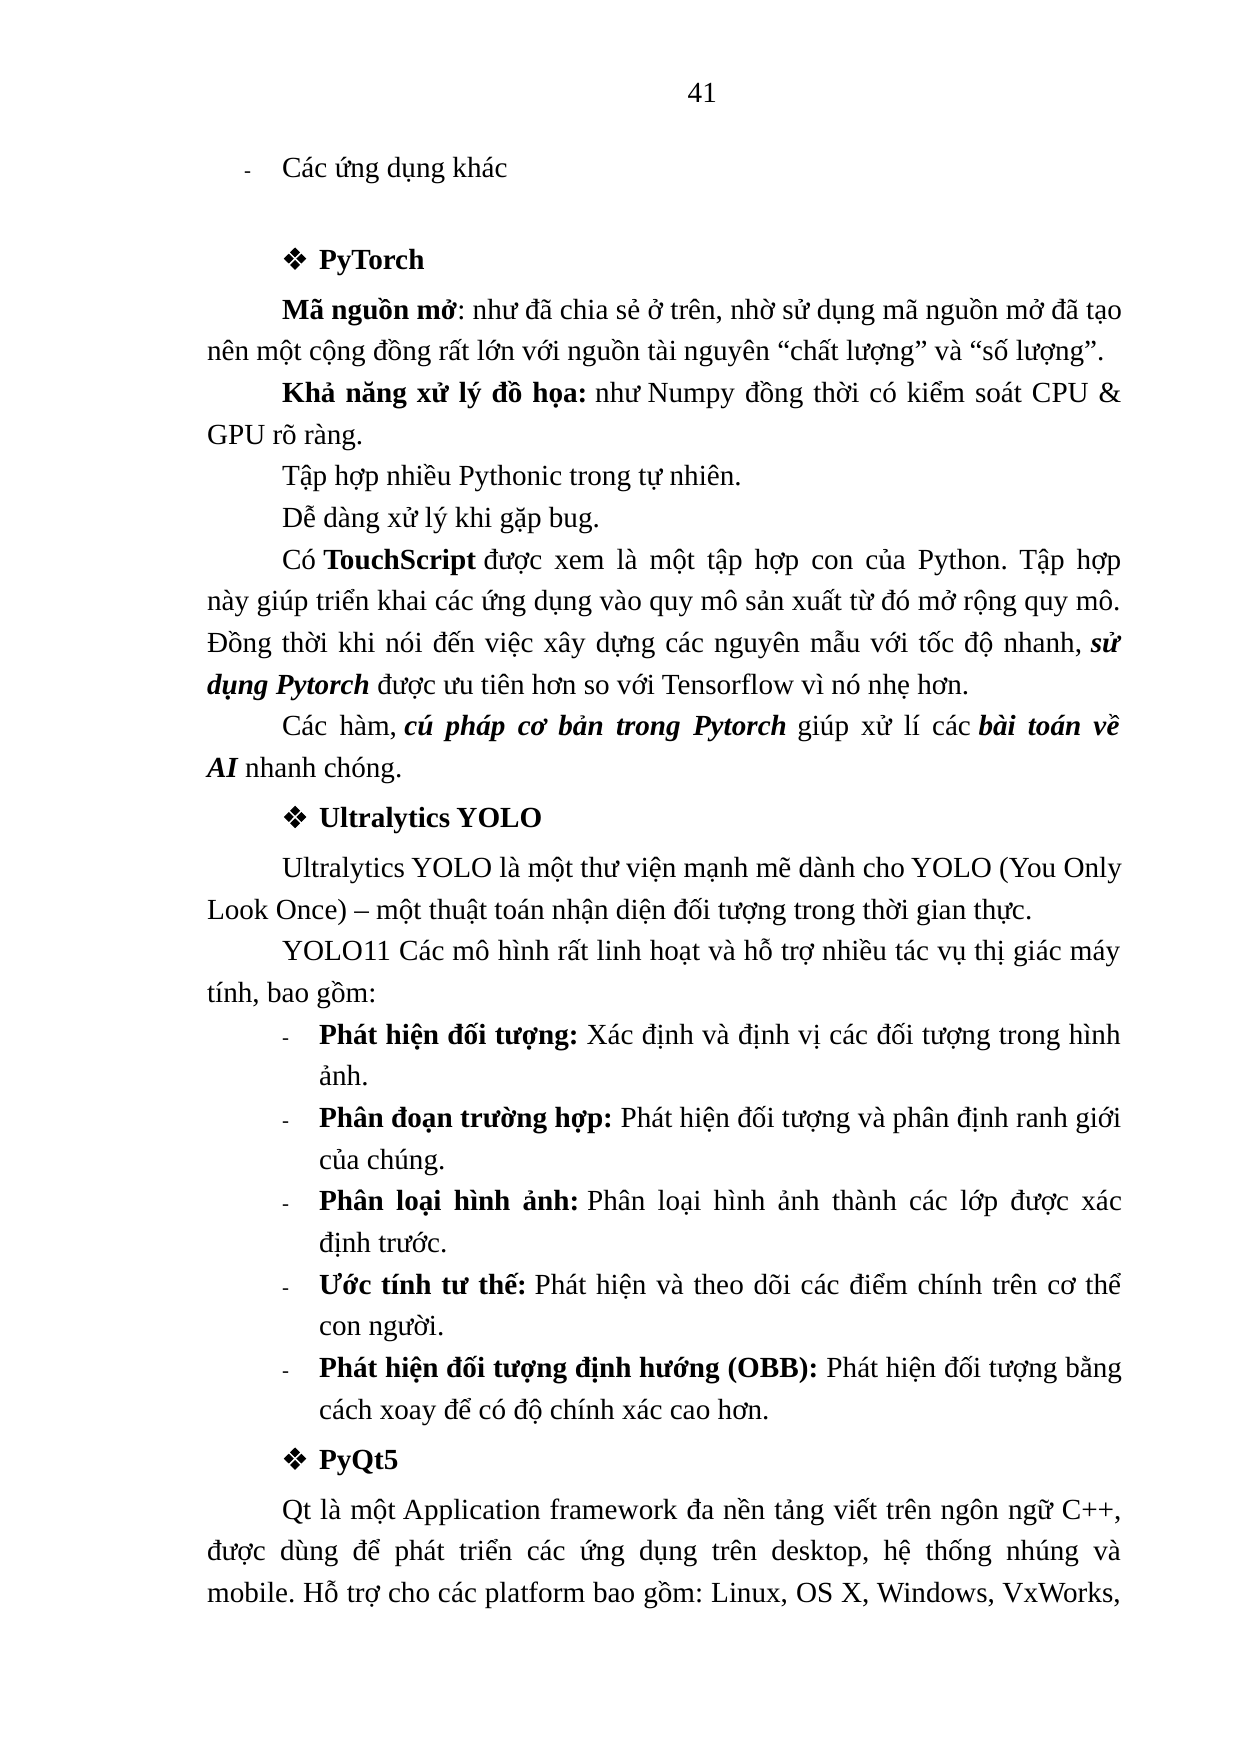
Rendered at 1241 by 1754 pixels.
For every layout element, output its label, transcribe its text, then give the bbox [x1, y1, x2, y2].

list PyTorch [282, 234, 1122, 275]
text Các hàm, cú pháp cơ bản trong Pytorch giúp xử lí các bài toán về AI nhanh chóng. [207, 700, 1122, 784]
list Phát hiện đối tượng định hướng (OBB): Phát hiện đối tượng bằng cách xoay để có độ chính xác cao hơn. [282, 1342, 1122, 1425]
text Tập hợp nhiều Pythonic trong tự nhiên. [207, 450, 1122, 492]
text Có TouchScript được xem là một tập hợp con của Python. Tập hợp này giúp triển khai các ứng dụng vào quy mô sản xuất từ đó mở rộng quy mô. Đồng thời khi nói đến việc xây dựng các nguyên mẫu với tốc độ nhanh, sử dụng Pytorch được ưu tiên hơn so với Tensorflow vì nó nhẹ hơn. [207, 534, 1122, 700]
list Phân đoạn trường hợp: Phát hiện đối tượng và phân định ranh giới của chúng. [282, 1092, 1122, 1175]
text Ultralytics YOLO là một thư viện mạnh mẽ dành cho YOLO (You Only Look Once) – một thuật toán nhận diện đối tượng trong thời gian thực. [207, 842, 1122, 925]
text YOLO11 Các mô hình rất linh hoạt và hỗ trợ nhiều tác vụ thị giác máy tính, bao gồm: [207, 925, 1122, 1009]
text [207, 1484, 1122, 1609]
list Phân loại hình ảnh: Phân loại hình ảnh thành các lớp được xác định trước. [282, 1175, 1122, 1259]
list Các ứng dụng khác [207, 142, 1122, 184]
list Phát hiện đối tượng: Xác định và định vị các đối tượng trong hình ảnh. [282, 1009, 1122, 1092]
text Khả năng xử lý đồ họa: như Numpy đồng thời có kiểm soát CPU & GPU rõ ràng. [207, 367, 1122, 450]
list Ultralytics YOLO [282, 792, 1122, 834]
list PyQt5 [282, 1434, 1122, 1475]
list Ước tính tư thế: Phát hiện và theo dõi các điểm chính trên cơ thể con người. [282, 1259, 1122, 1342]
text Dễ dàng xử lý khi gặp bug. [207, 492, 1122, 534]
text Mã nguồn mở: như đã chia sẻ ở trên, nhờ sử dụng mã nguồn mở đã tạo nên một cộng đồng rất lớn với nguồn tài nguyên “chất lượng” và “số lượng”. [207, 284, 1122, 367]
